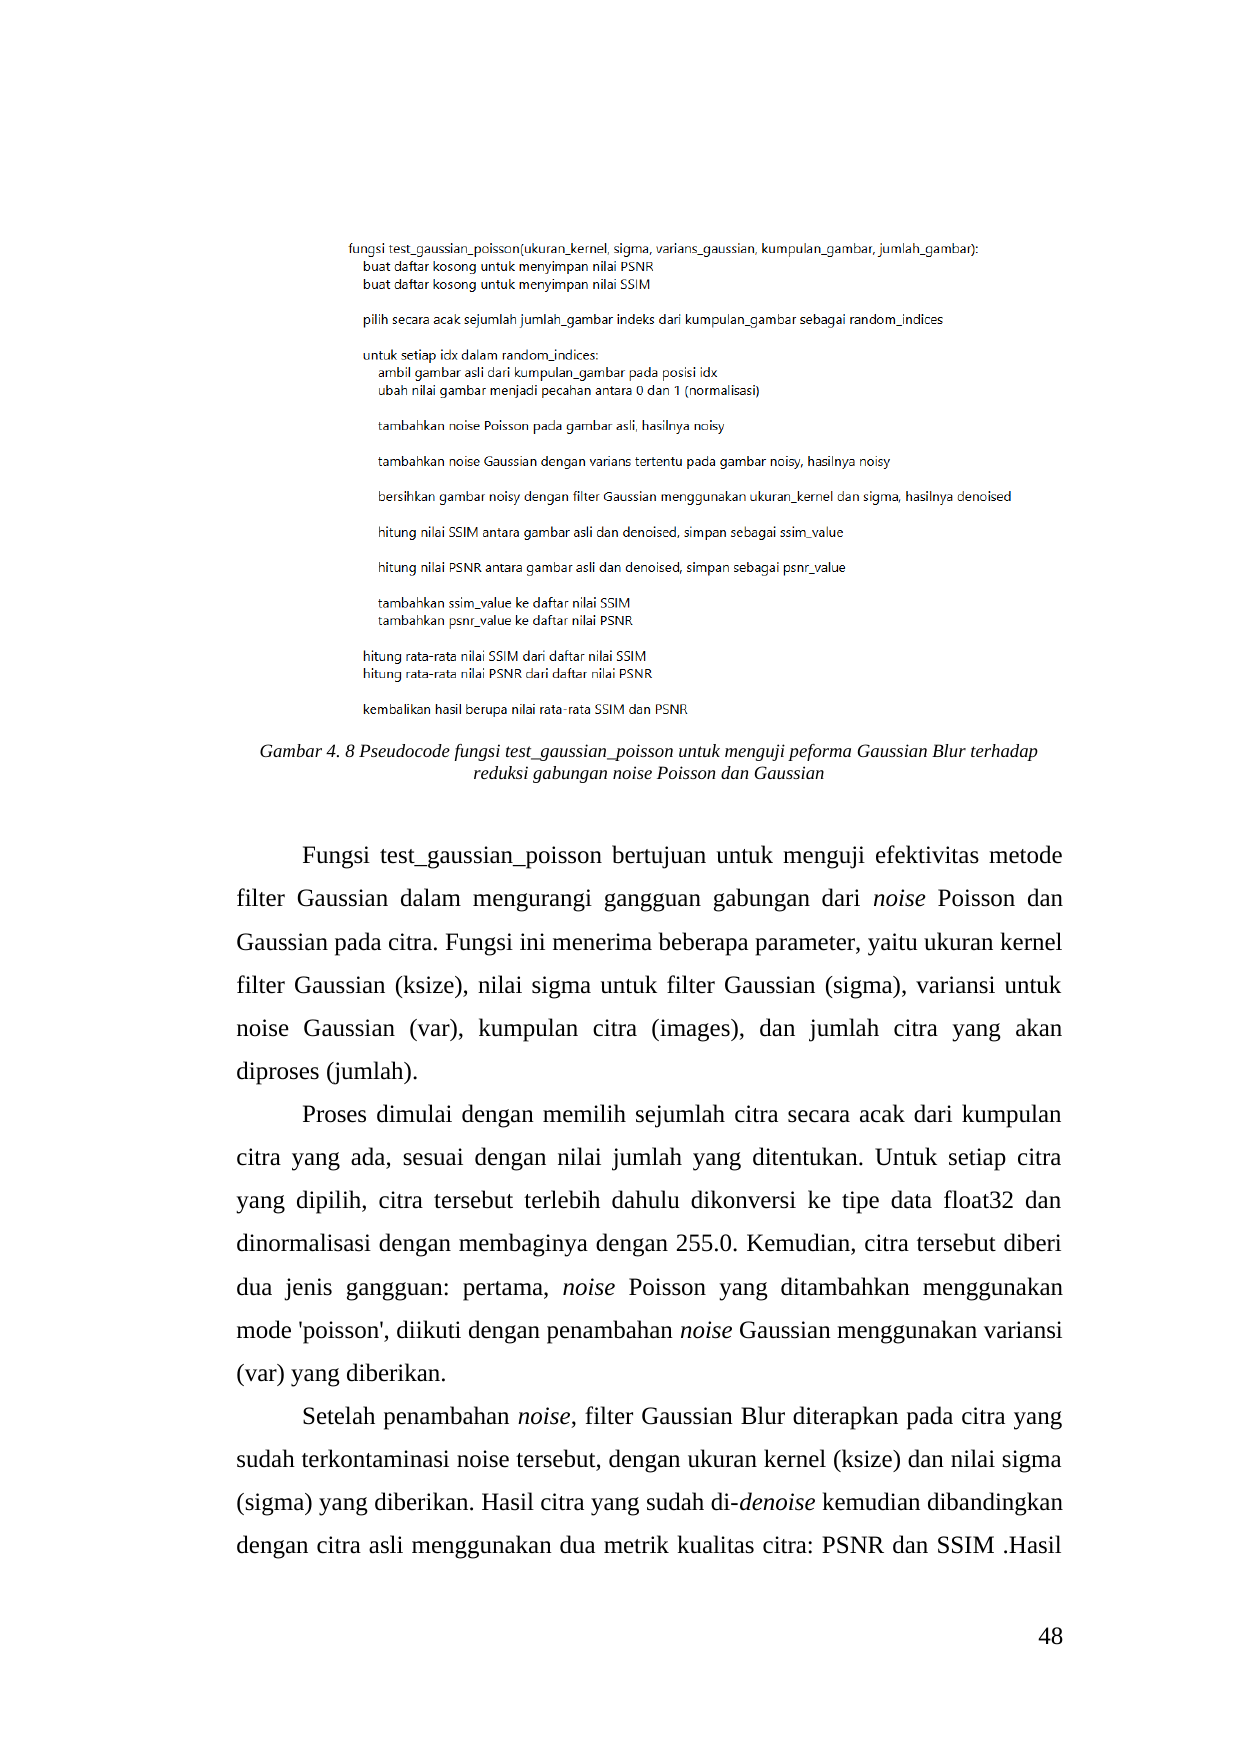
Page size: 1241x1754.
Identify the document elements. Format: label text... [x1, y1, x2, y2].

picture [341, 236, 1024, 726]
text Fungsi test_gaussian_poisson bertujuan untuk menguji efektivitas metode filter Gaussian dalam mengurangi gangguan gabungan dari noise Poisson dan Gaussian pada citra. Fungsi ini menerima beberapa parameter, yaitu ukuran kernel filter Gaussian (ksize), nilai sigma untuk filter Gaussian (sigma), variansi untuk noise Gaussian (var), kumpulan citra (images), dan jumlah citra yang akan diproses (jumlah). [236, 840, 1063, 1085]
text Proses dimulai dengan memilih sejumlah citra secara acak dari kumpulan citra yang ada, sesuai dengan nilai jumlah yang ditentukan. Untuk setiap citra yang dipilih, citra tersebut terlebih dahulu dikonversi ke tipe data float32 dan dinormalisasi dengan membaginya dengan 255.0. Kemudian, citra tersebut diberi dua jenis gangguan: pertama, noise Poisson yang ditambahkan menggunakan mode 'poisson', diikuti dengan penambahan noise Gaussian menggunakan variansi (var) yang diberikan. [236, 1099, 1063, 1387]
text Gambar 4. 8 Pseudocode fungsi test_gaussian_poisson untuk menguji peforma Gaussian Blur terhadap reduksi gabungan noise Poisson dan Gaussian [236, 740, 1063, 783]
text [236, 1401, 1063, 1559]
